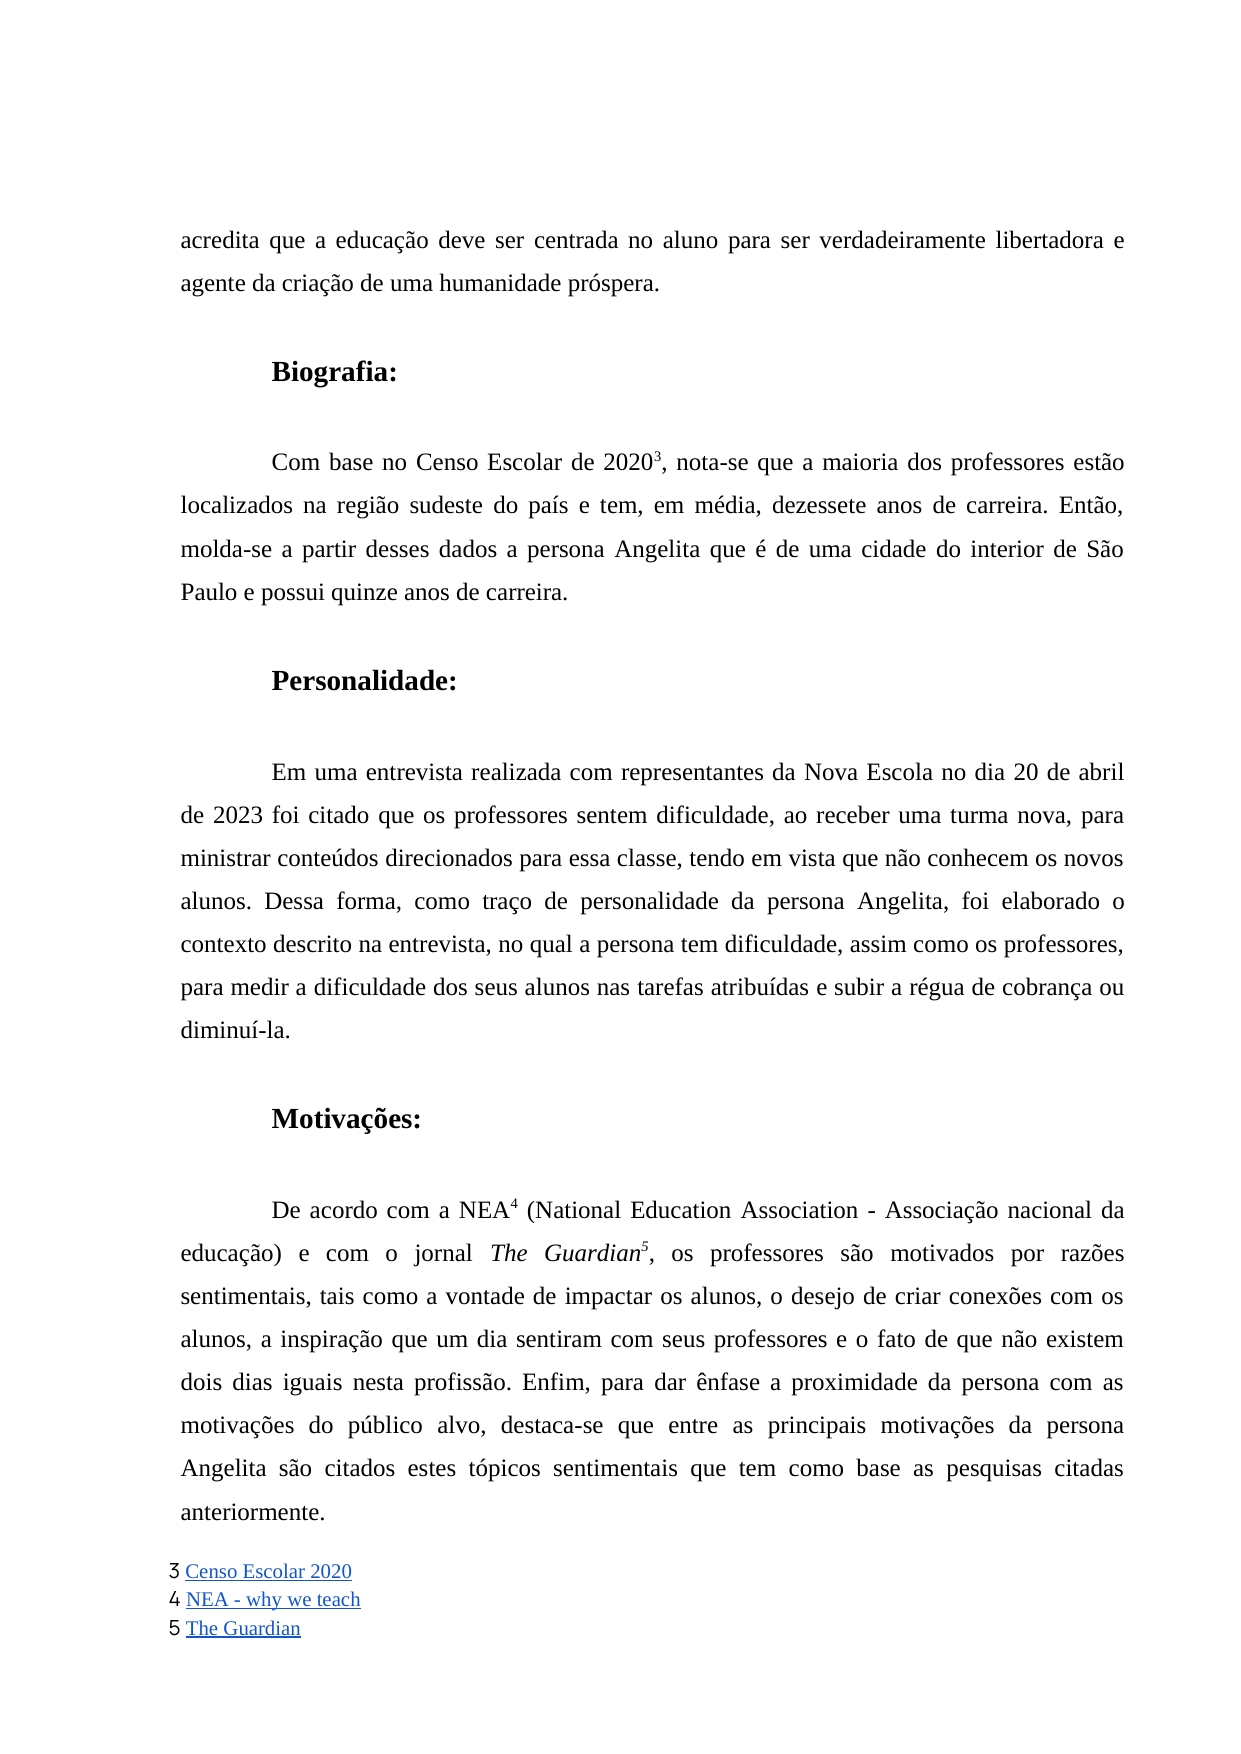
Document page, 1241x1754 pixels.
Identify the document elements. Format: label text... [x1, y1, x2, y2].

text Personalidade: [180, 663, 1125, 697]
text Motivações: [180, 1102, 1125, 1135]
text De acordo com a NEA (National Education Association - Associação nacional da educação) e com o jornal The Guardian, os professores são motivados por razões sentimentais, tais como a vontade de impactar os alunos, o desejo de criar conexões com os alunos, a inspiração que um dia sentiram com seus professores e o fato de que não existem dois dias iguais nesta profissão. Enfim, para dar ênfase a proximidade da persona com as motivações do público alvo, destaca-se que entre as principais motivações da persona Angelita são citados estes tópicos sentimentais que tem como base as pesquisas citadas anteriormente. [180, 1195, 1125, 1525]
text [180, 225, 1125, 297]
text Com base no Censo Escolar de 2020, nota-se que a maioria dos professores estão localizados na região sudeste do país e tem, em média, dezessete anos de carreira. Então, molda-se a partir desses dados a persona Angelita que é de uma cidade do interior de São Paulo e possui quinze anos de carreira. [180, 447, 1125, 606]
text Biografia: [180, 354, 1125, 388]
text Em uma entrevista realizada com representantes da Nova Escola no dia 20 de abril de 2023 foi citado que os professores sentem dificuldade, ao receber uma turma nova, para ministrar conteúdos direcionados para essa classe, tendo em vista que não conhecem os novos alunos. Dessa forma, como traço de personalidade da persona Angelita, foi elaborado o contexto descrito na entrevista, no qual a persona tem dificuldade, assim como os professores, para medir a dificuldade dos seus alunos nas tarefas atribuídas e subir a régua de cobrança ou diminuí-la. [180, 757, 1125, 1044]
